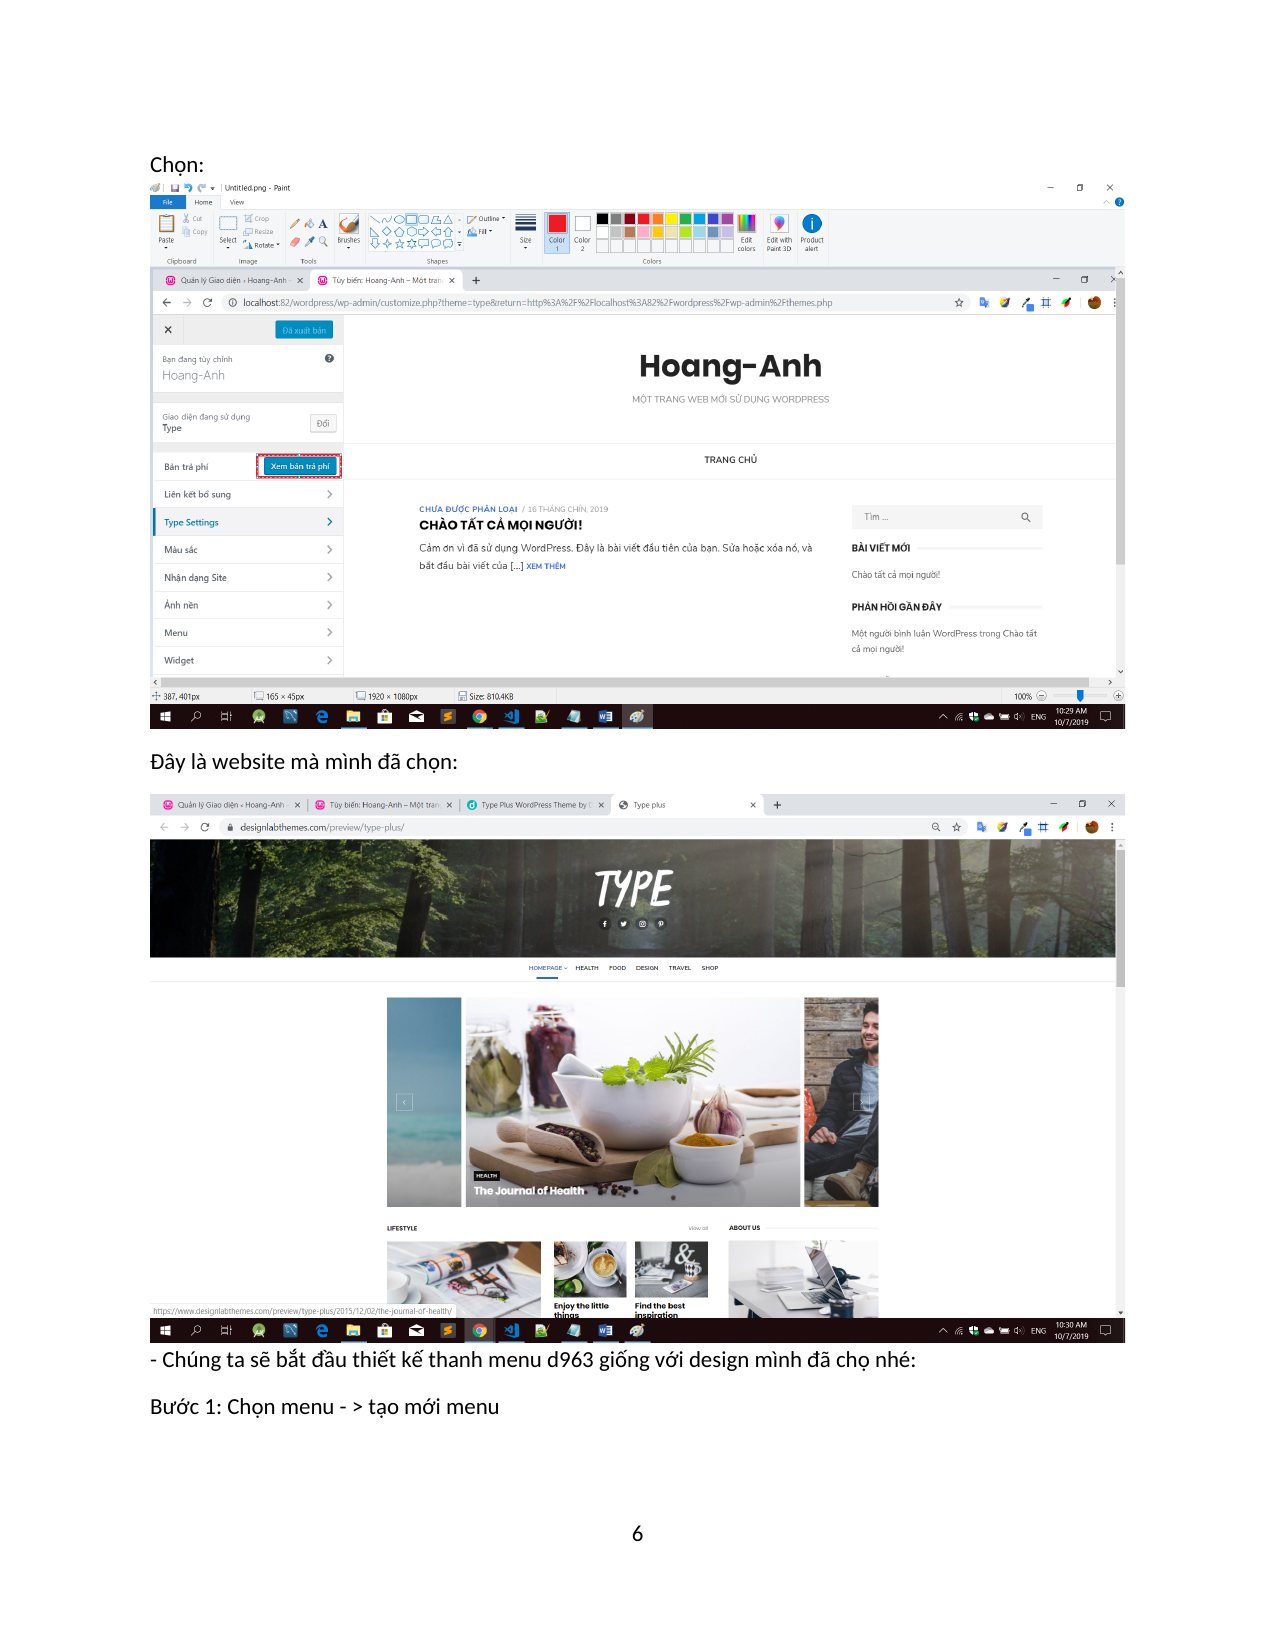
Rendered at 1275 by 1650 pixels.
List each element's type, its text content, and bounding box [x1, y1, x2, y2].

picture [150, 180, 1125, 729]
picture [150, 794, 1125, 1343]
text Chọn: [150, 150, 1125, 180]
text - Chúng ta sẽ bắt đầu thiết kế thanh menu d963 giống với design mình đã chọ nhé: [150, 1343, 1125, 1373]
text Bước 1: Chọn menu - > tạo mới menu [150, 1392, 1125, 1420]
text Đây là website mà mình đã chọn: [150, 747, 1125, 776]
